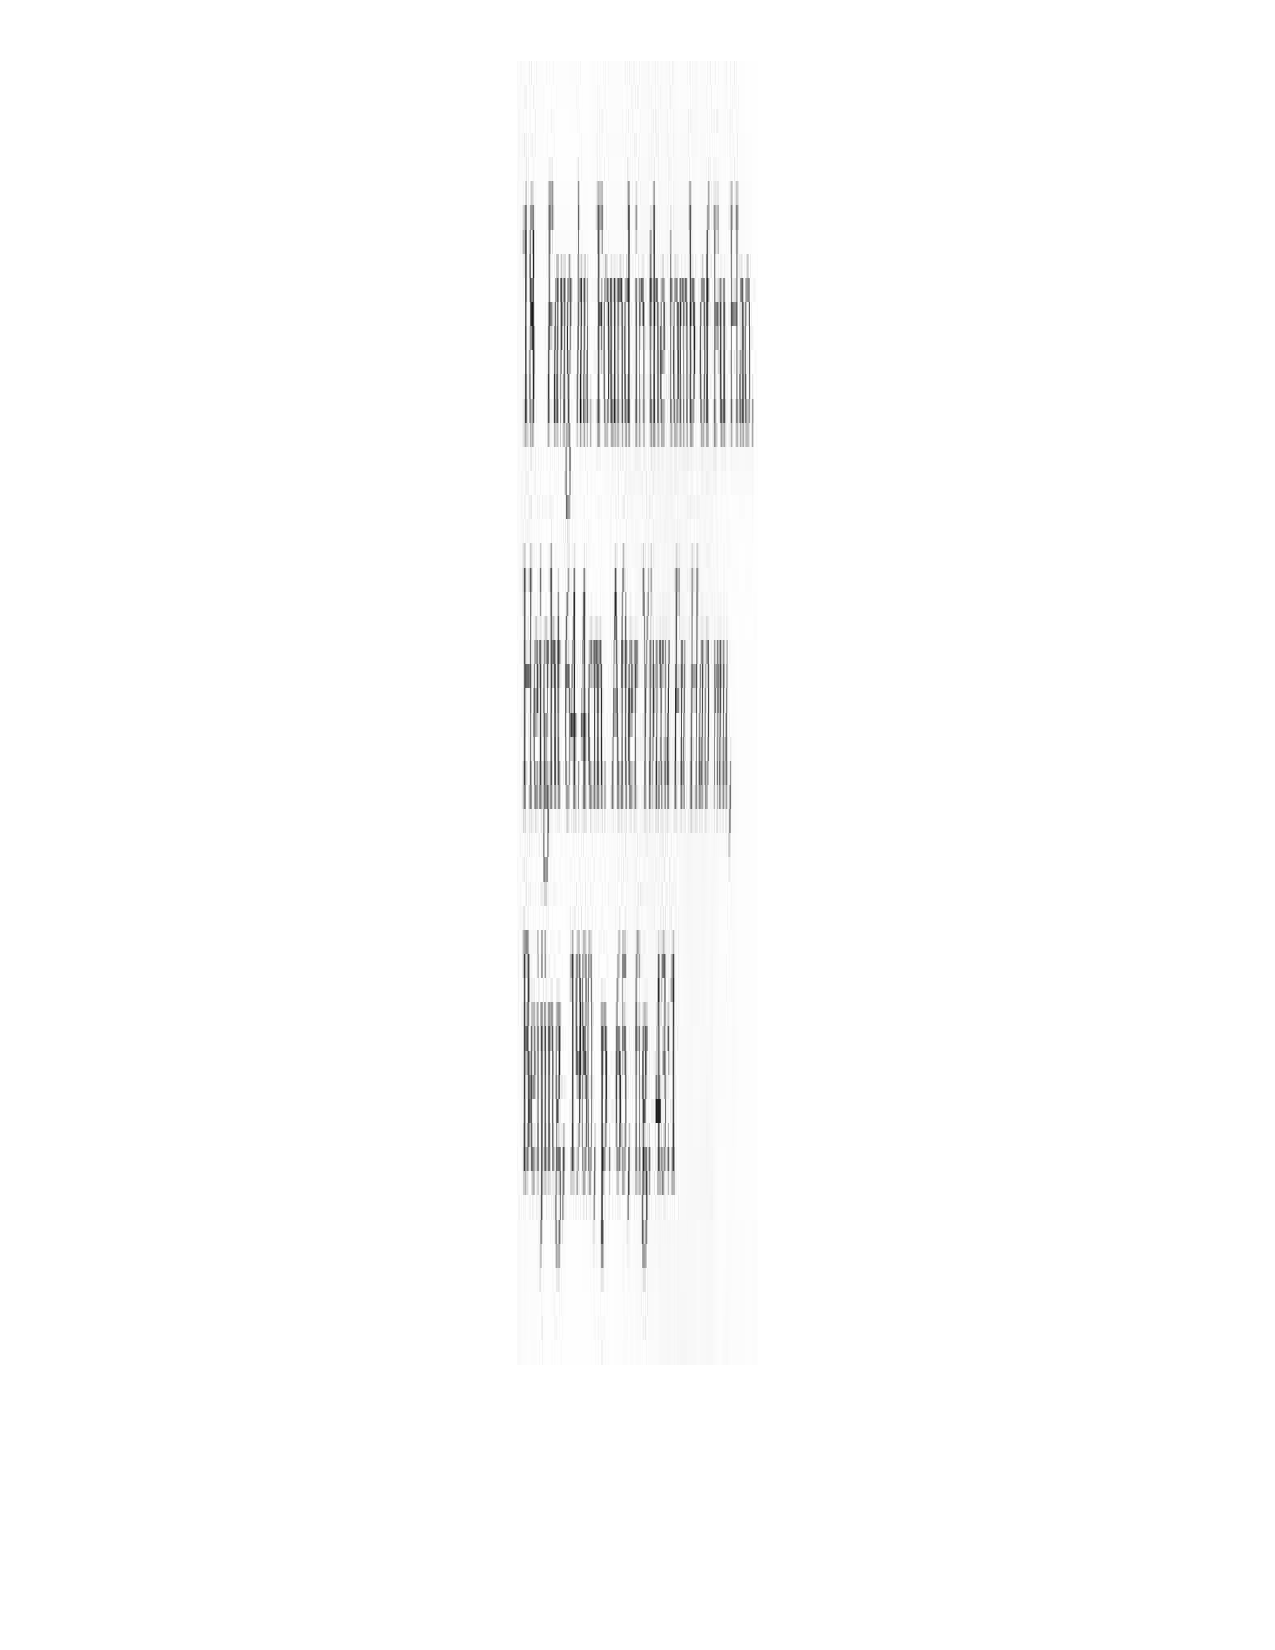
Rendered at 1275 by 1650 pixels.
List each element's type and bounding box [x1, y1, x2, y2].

text [60, 60, 1215, 1372]
